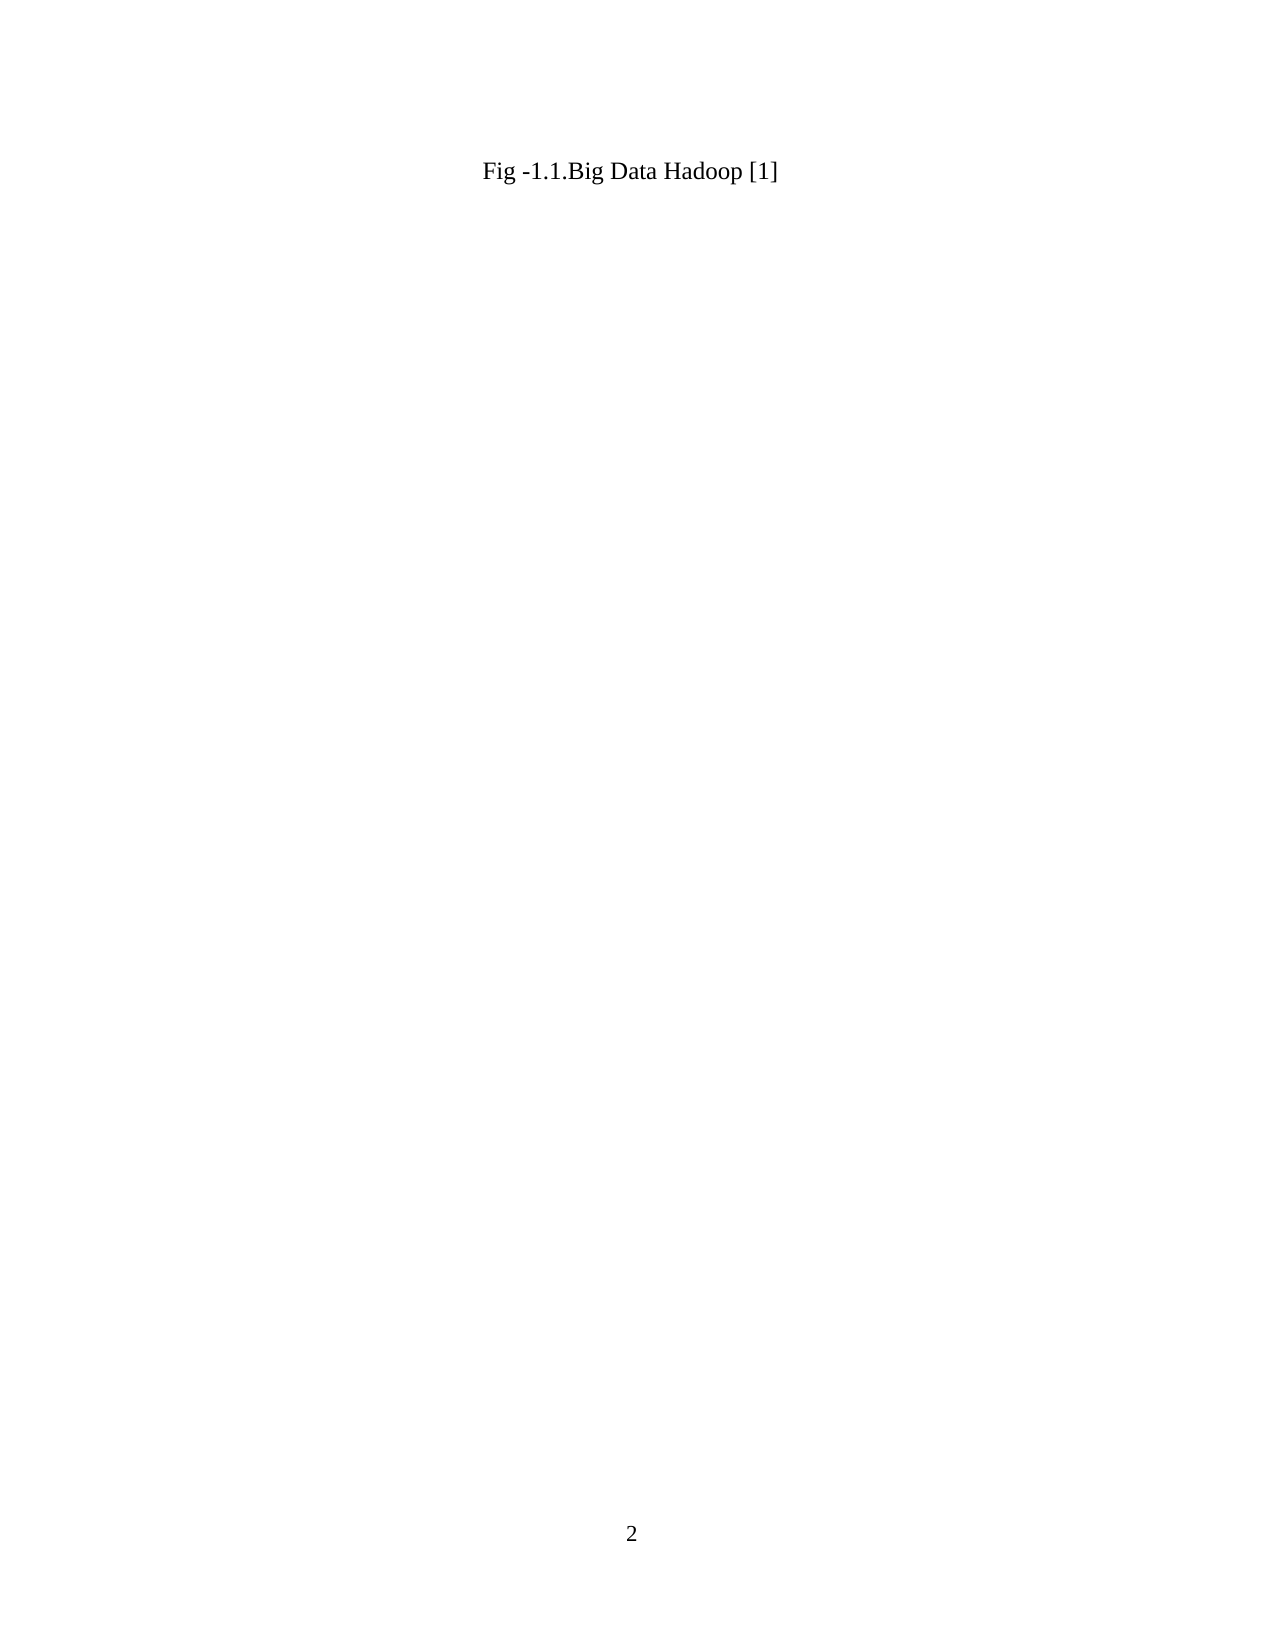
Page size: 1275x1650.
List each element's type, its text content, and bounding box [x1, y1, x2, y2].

text Fig -1.1.Big Data Hadoop [1] [139, 156, 1052, 185]
